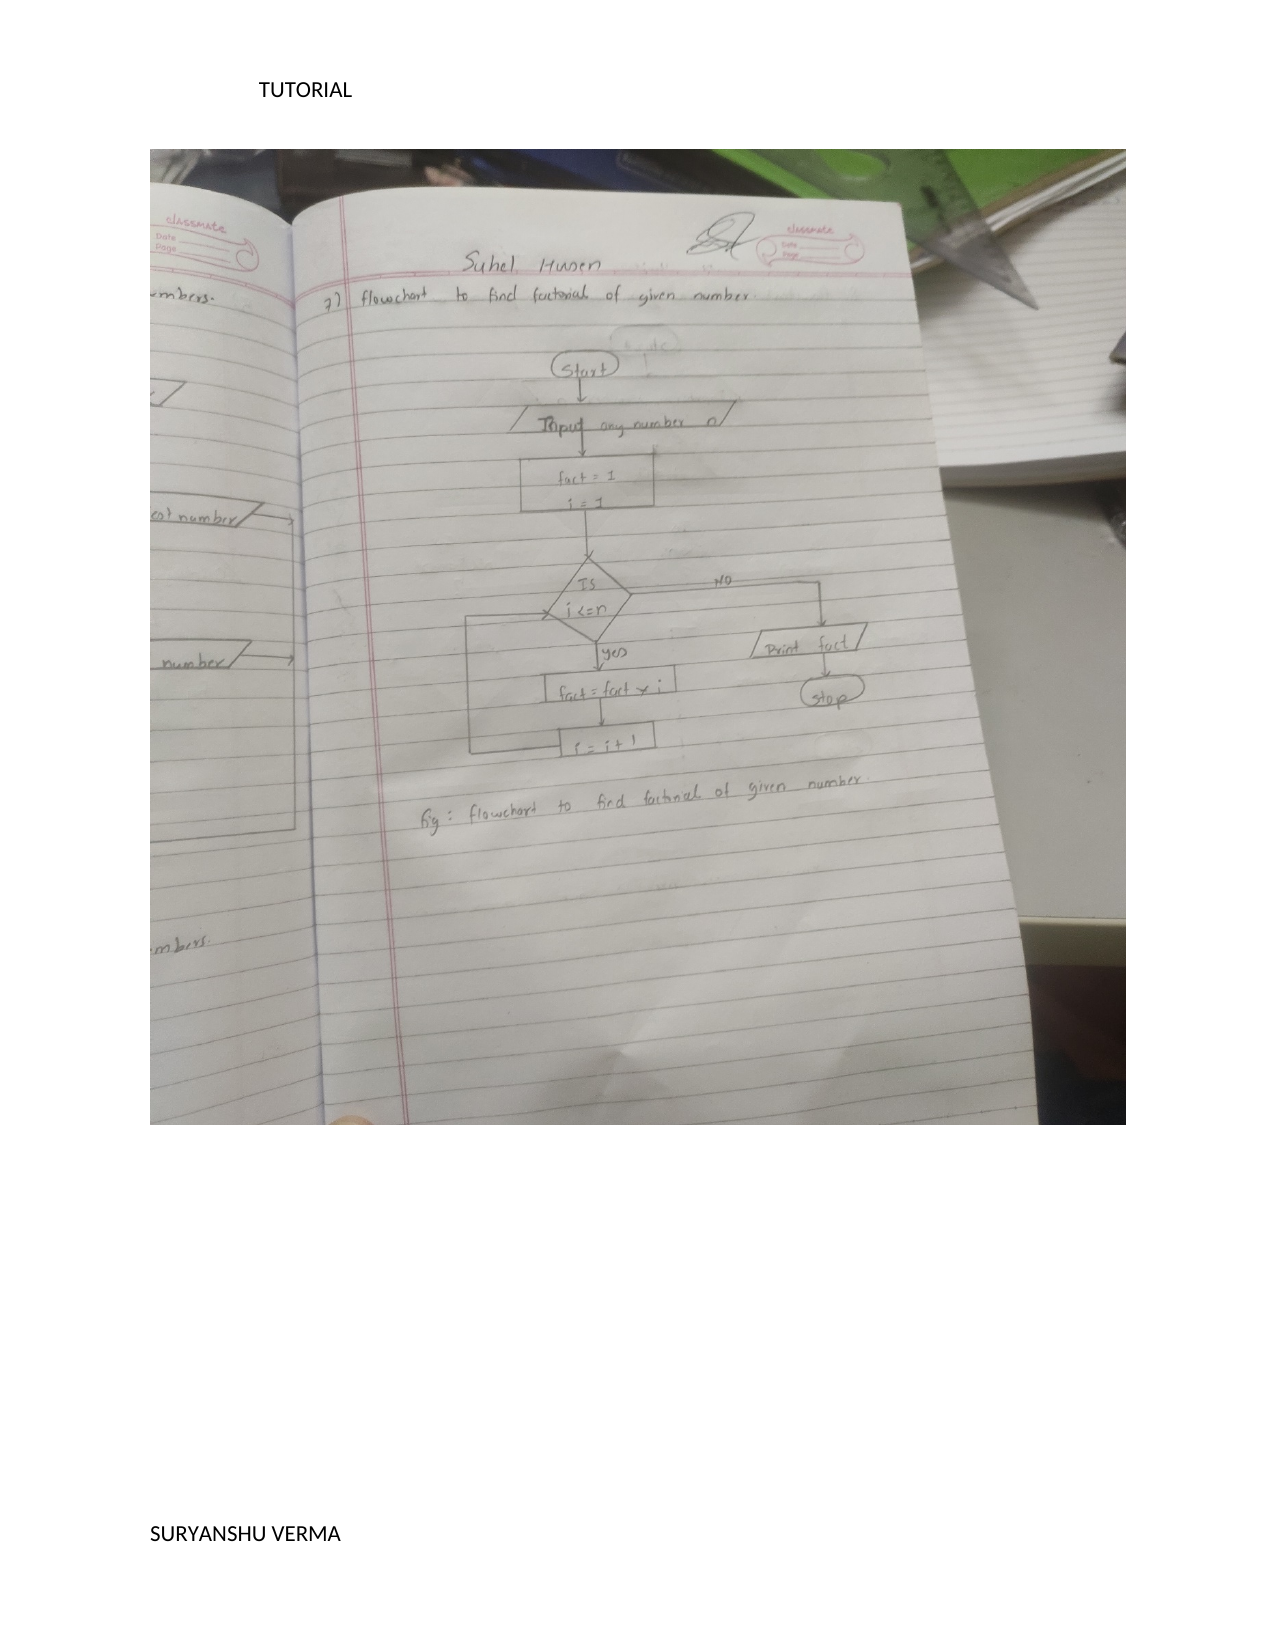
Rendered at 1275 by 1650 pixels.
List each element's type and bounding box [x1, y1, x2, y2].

picture [150, 149, 1126, 1125]
